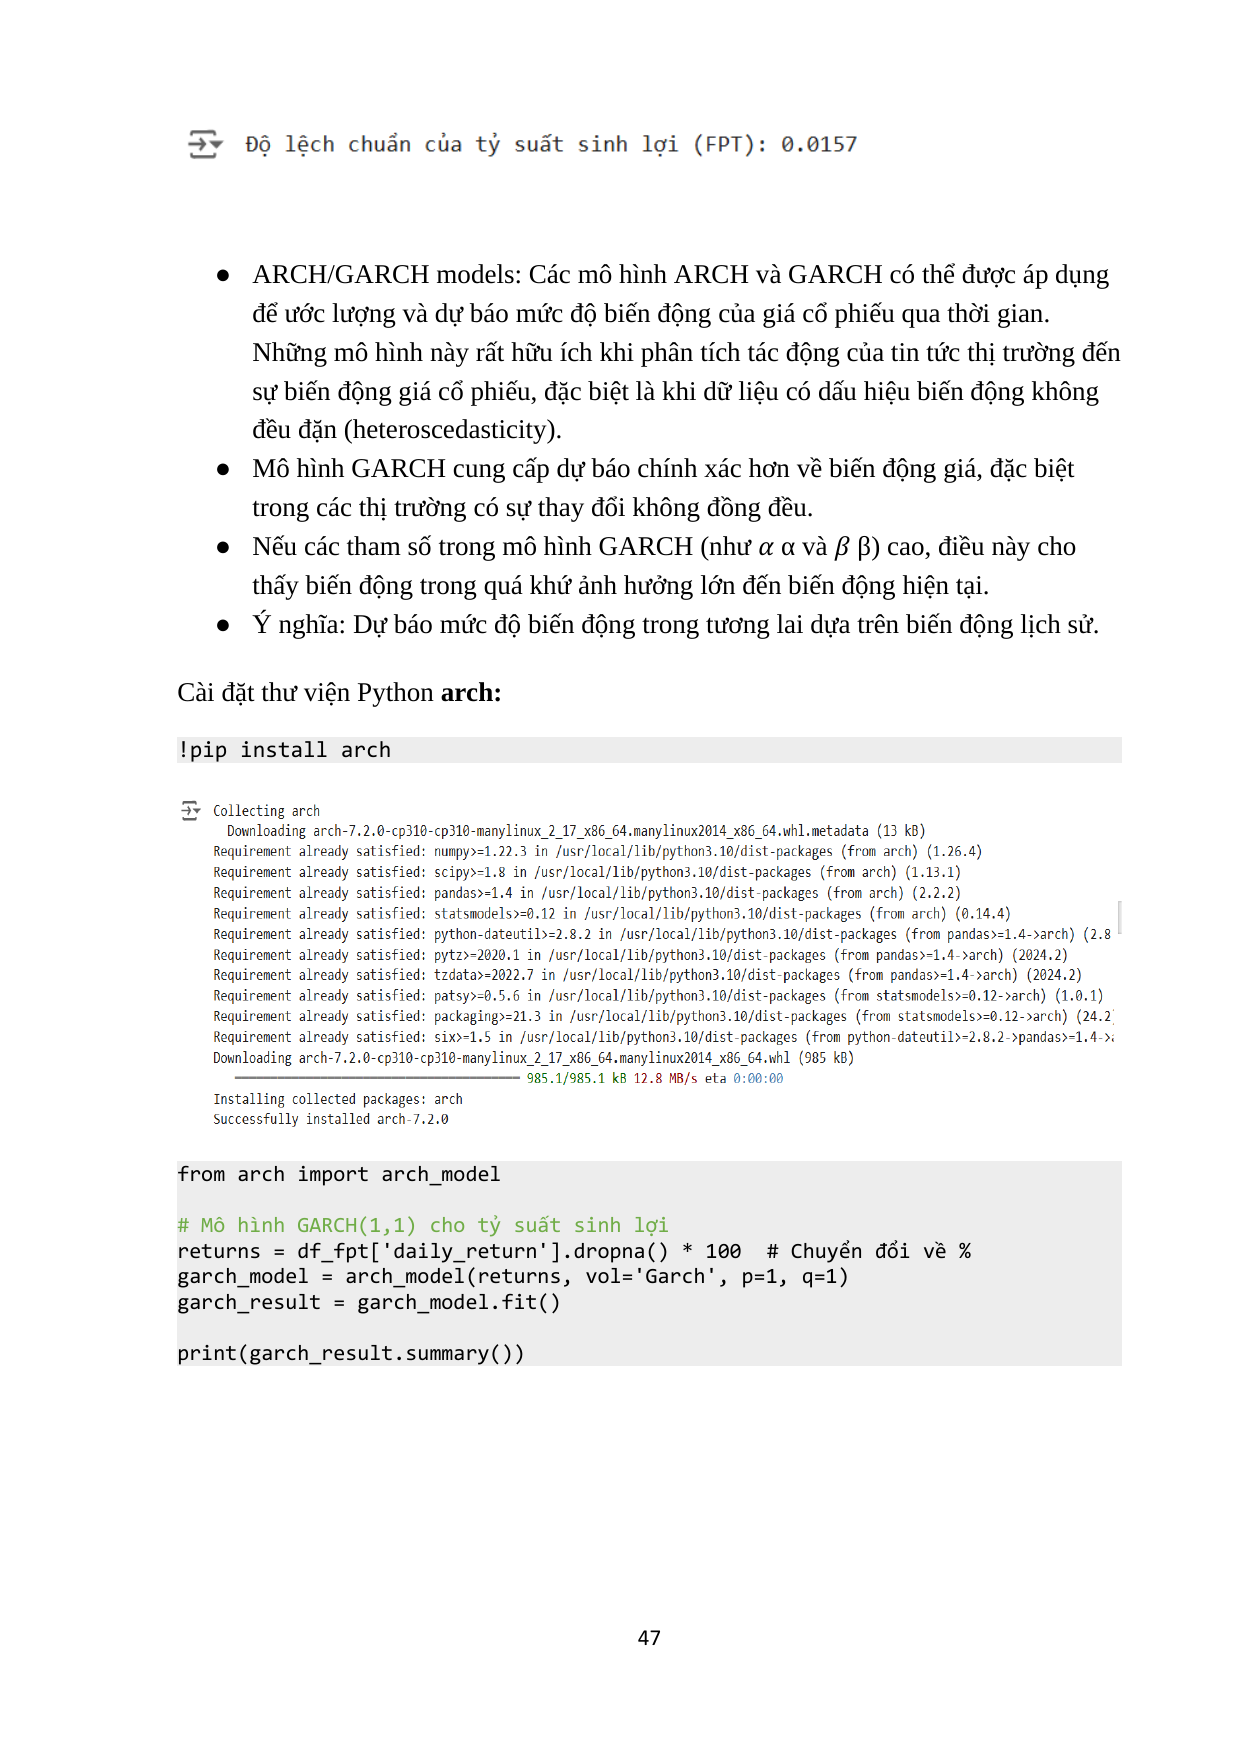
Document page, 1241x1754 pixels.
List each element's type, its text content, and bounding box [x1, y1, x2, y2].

text print(garch_result.summary()) [177, 1341, 1122, 1366]
picture [177, 792, 1122, 1133]
text # Mô hình GARCH(1,1) cho tỷ suất sinh lợi [177, 1213, 1122, 1238]
text Cài đặt thư viện Python arch: [177, 676, 1122, 707]
text returns = df_fpt['daily_return'].dropna() * 100 # Chuyển đổi về % [177, 1238, 1122, 1264]
list Ý nghĩa: Dự báo mức độ biến động trong tương lai dựa trên biến động lịch sử. [214, 608, 1122, 639]
list Nếu các tham số trong mô hình GARCH (như 𝛼 α và 𝛽 β) cao, điều này cho thấy biến động trong quá khứ ảnh hưởng lớn đến biến động hiện tại. [214, 530, 1122, 601]
text !pip install arch [177, 737, 1122, 763]
text garch_model = arch_model(returns, vol='Garch', p=1, q=1) [177, 1264, 1122, 1289]
picture [177, 118, 1122, 169]
list Mô hình GARCH cung cấp dự báo chính xác hơn về biến động giá, đặc biệt trong các thị trường có sự thay đổi không đồng đều. [214, 452, 1122, 522]
text garch_result = garch_model.fit() [177, 1289, 1122, 1315]
list ARCH/GARCH models: Các mô hình ARCH và GARCH có thể được áp dụng để ước lượng và dự báo mức độ biến động của giá cổ phiếu qua thời gian. Những mô hình này rất hữu ích khi phân tích tác động của tin tức thị trường đến sự biến động giá cổ phiếu, đặc biệt là khi dữ liệu có dấu hiệu biến động không đều đặn (heteroscedasticity). [214, 258, 1122, 444]
text from arch import arch_model [177, 1161, 1122, 1187]
